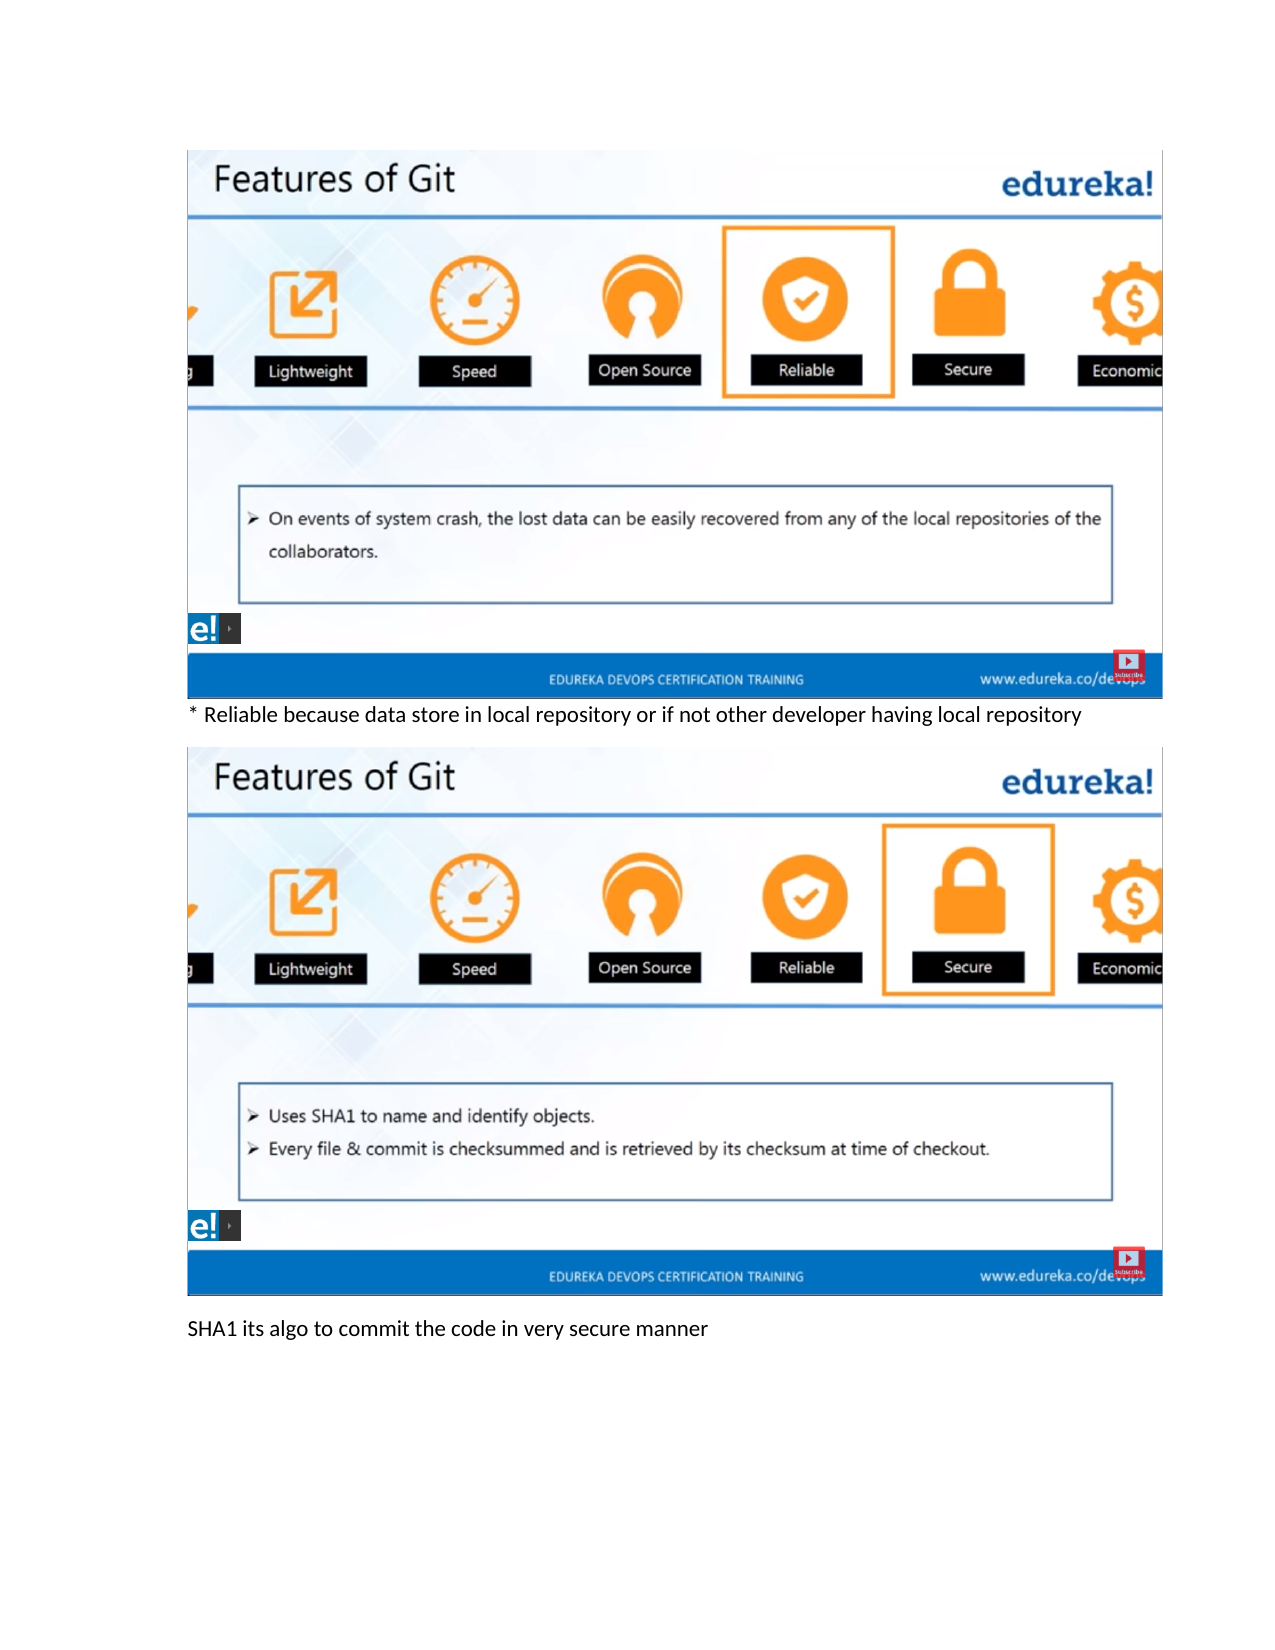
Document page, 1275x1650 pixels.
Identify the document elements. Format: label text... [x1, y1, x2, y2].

picture [187, 747, 1163, 1296]
text SHA1 its algo to commit the code in very secure manner [187, 1314, 1125, 1342]
text * Reliable because data store in local repository or if not other developer having local repository [187, 699, 1125, 728]
picture [187, 150, 1163, 699]
